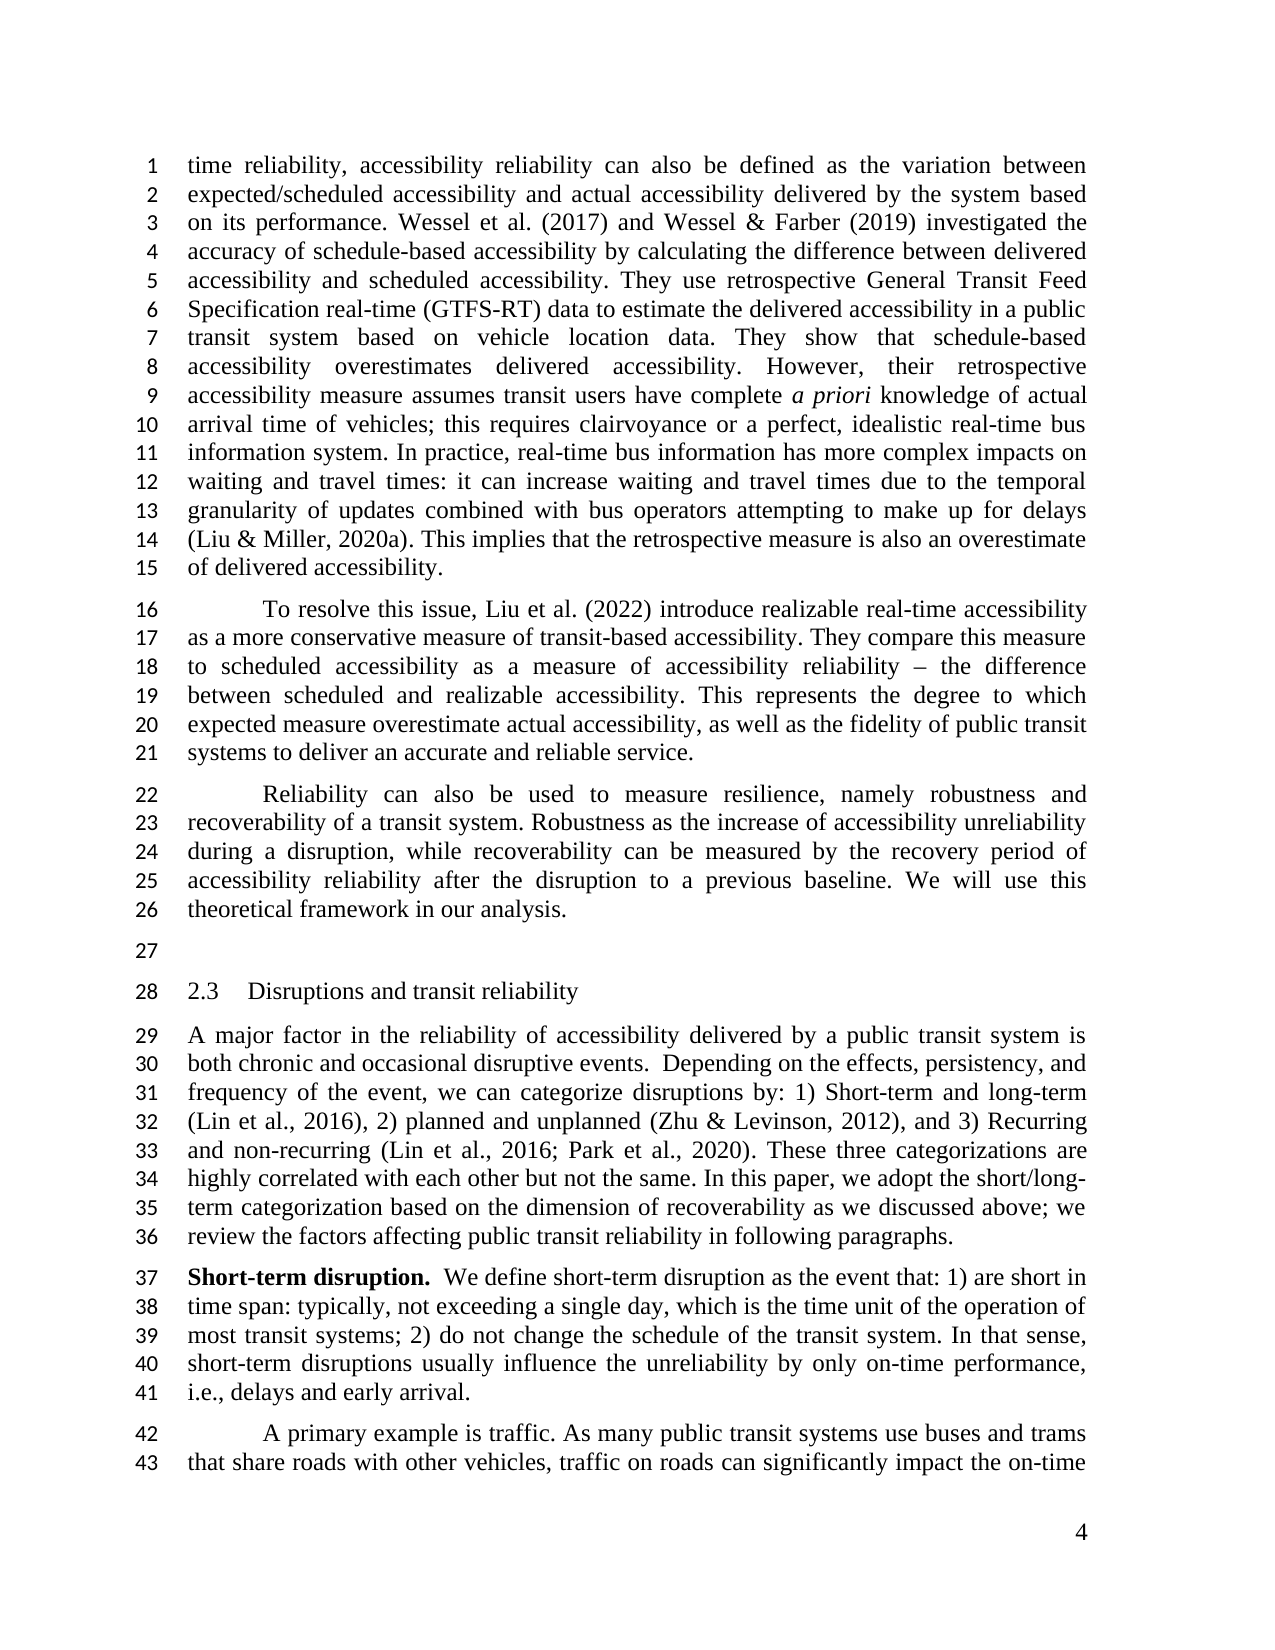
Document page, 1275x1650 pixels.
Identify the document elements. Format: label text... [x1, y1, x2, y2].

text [187, 150, 1087, 581]
text A major factor in the reliability of accessibility delivered by a public transit system is both chronic and occasional disruptive events. Depending on the effects, persistency, and frequency of the event, we can categorize disruptions by: 1) Short-term and long-term (Lin et al., 2016), 2) planned and unplanned (Zhu & Levinson, 2012), and 3) Recurring and non-recurring (Lin et al., 2016; Park et al., 2020). These three categorizations are highly correlated with each other but not the same. In this paper, we adopt the short/long-term categorization based on the dimension of recoverability as we discussed above; we review the factors affecting public transit reliability in following paragraphs. [187, 1020, 1087, 1250]
text To resolve this issue, Liu et al. (2022) introduce realizable real-time accessibility as a more conservative measure of transit-based accessibility. They compare this measure to scheduled accessibility as a measure of accessibility reliability – the difference between scheduled and realizable accessibility. This represents the degree to which expected measure overestimate actual accessibility, as well as the fidelity of public transit systems to deliver an accurate and reliable service. [187, 594, 1087, 766]
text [187, 1418, 1087, 1476]
subtitle Disruptions and transit reliability [187, 976, 1087, 1005]
text Reliability can also be used to measure resilience, namely robustness and recoverability of a transit system. Robustness as the increase of accessibility unreliability during a disruption, while recoverability can be measured by the recovery period of accessibility reliability after the disruption to a previous baseline. We will use this theoretical framework in our analysis. [187, 779, 1087, 922]
text Short-term disruption. We define short-term disruption as the event that: 1) are short in time span: typically, not exceeding a single day, which is the time unit of the operation of most transit systems; 2) do not change the schedule of the transit system. In that sense, short-term disruptions usually influence the unreliability by only on-time performance, i.e., delays and early arrival. [187, 1262, 1087, 1406]
